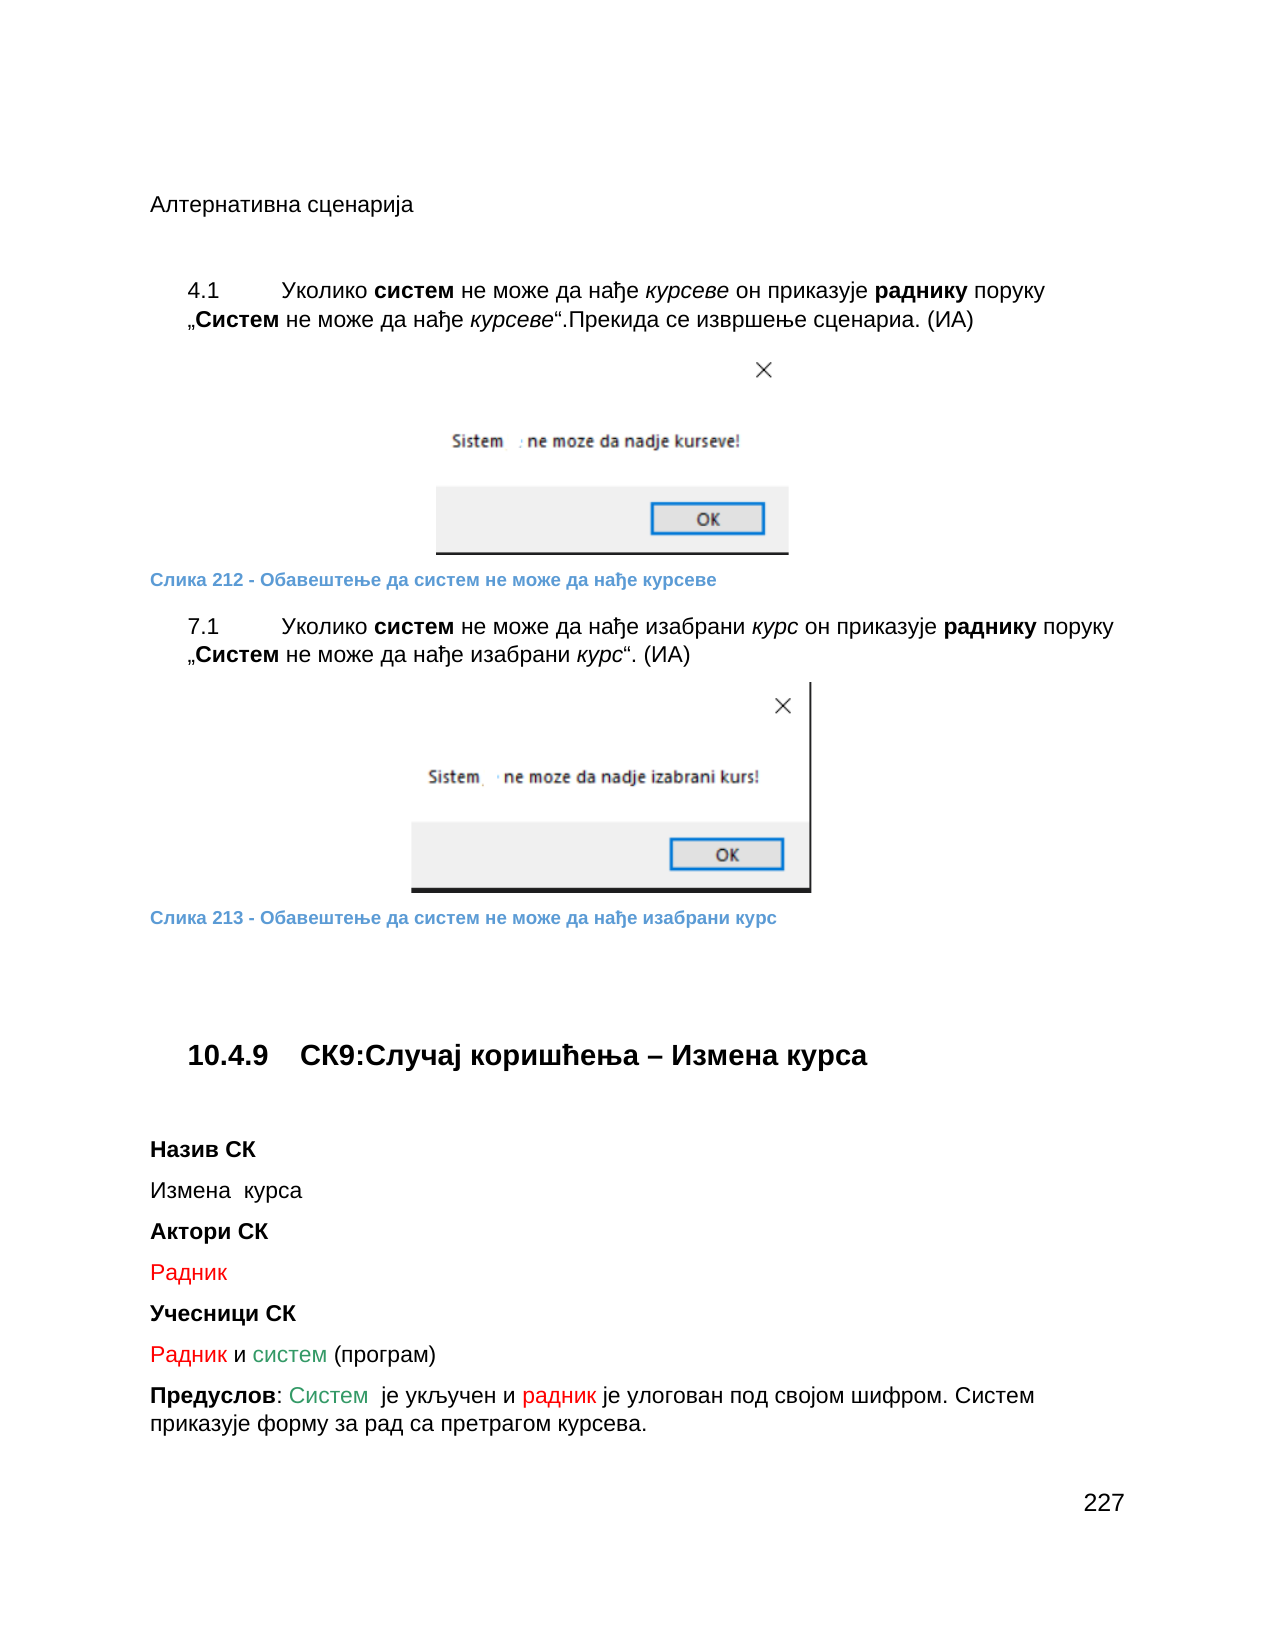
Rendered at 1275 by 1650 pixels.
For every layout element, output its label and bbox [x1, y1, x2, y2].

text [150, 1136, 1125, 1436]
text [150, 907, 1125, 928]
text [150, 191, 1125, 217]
picture [411, 682, 812, 893]
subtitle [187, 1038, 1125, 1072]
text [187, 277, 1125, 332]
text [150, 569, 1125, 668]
picture [436, 346, 789, 555]
